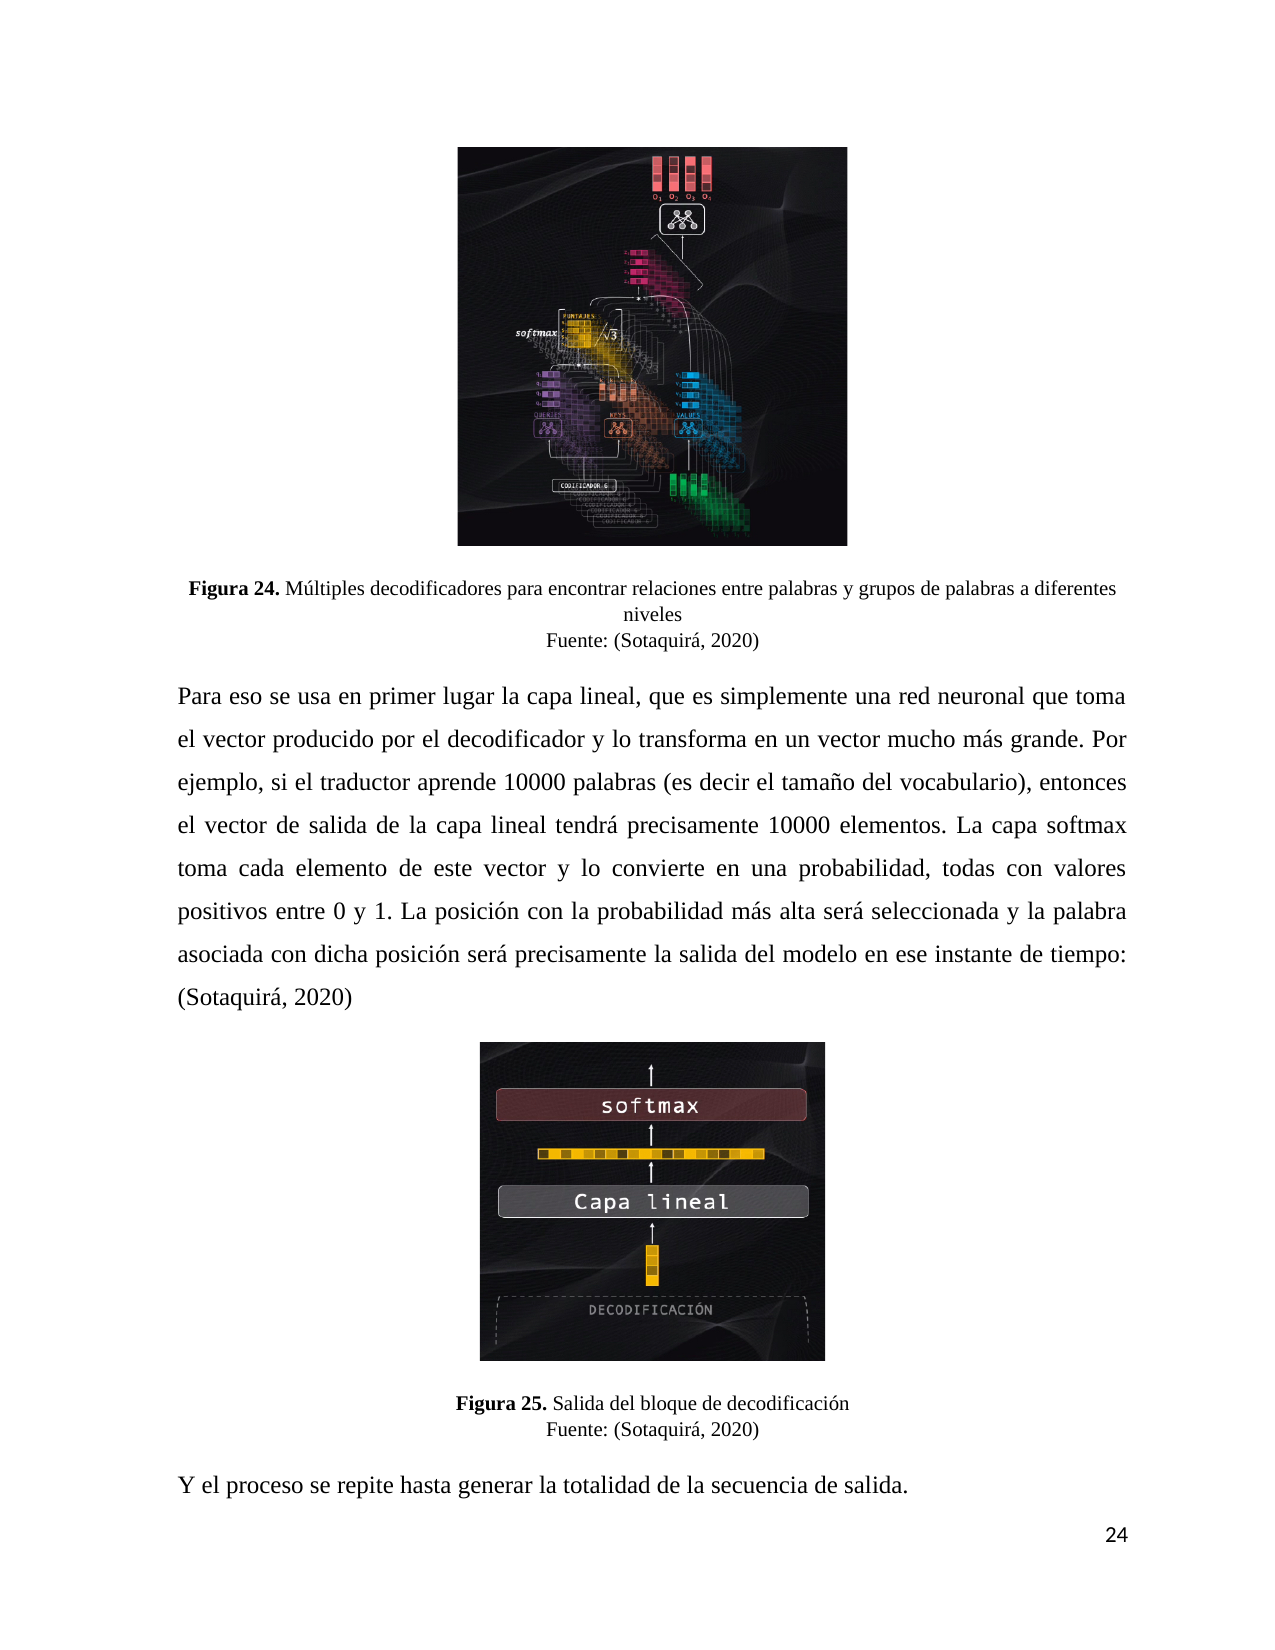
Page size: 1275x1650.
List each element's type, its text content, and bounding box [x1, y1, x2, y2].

text Figura 24. Múltiples decodificadores para encontrar relaciones entre palabras y grupos de palabras a diferentes niveles [177, 576, 1128, 626]
text Para eso se usa en primer lugar la capa lineal, que es simplemente una red neuronal que toma el vector producido por el decodificador y lo transforma en un vector mucho más grande. Por ejemplo, si el traductor aprende 10000 palabras (es decir el tamaño del vocabulario), entonces el vector de salida de la capa lineal tendrá precisamente 10000 elementos. La capa softmax toma cada elemento de este vector y lo convierte en una probabilidad, todas con valores positivos entre 0 y 1. La posición con la probabilidad más alta será seleccionada y la palabra asociada con dicha posición será precisamente la salida del modelo en ese instante de tiempo: [177, 681, 1128, 1011]
picture [479, 1042, 826, 1361]
list Fuente: [177, 1417, 1128, 1441]
list Fuente: [177, 628, 1128, 652]
text Figura 25. Salida del bloque de decodificación [177, 1391, 1128, 1415]
text Y el proceso se repite hasta generar la totalidad de la secuencia de salida. [177, 1470, 1128, 1499]
picture [457, 147, 848, 546]
